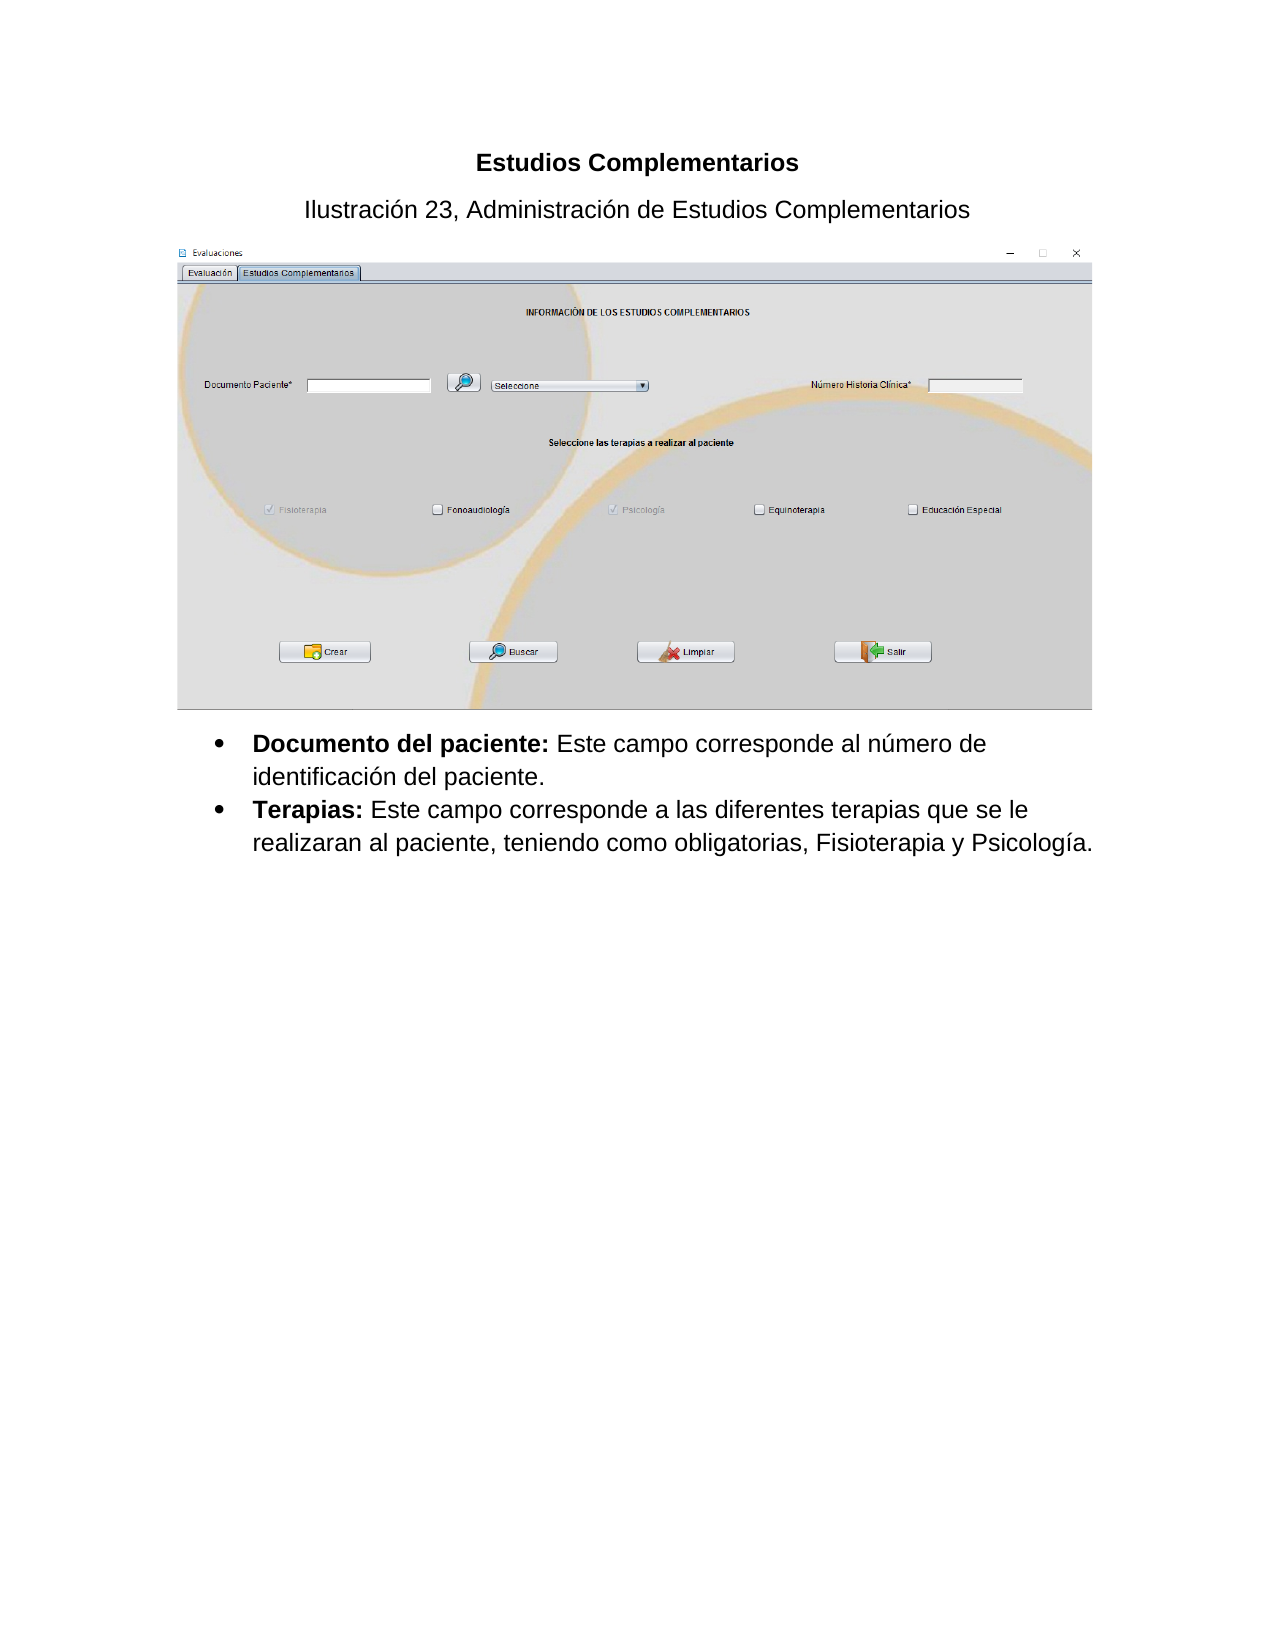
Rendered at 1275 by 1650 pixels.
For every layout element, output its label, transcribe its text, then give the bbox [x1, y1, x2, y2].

picture [177, 245, 1093, 710]
text Ilustración 23, Administración de Estudios Complementarios [177, 195, 1098, 224]
list Terapias: Este campo corresponde a las diferentes terapias que se le realizaran al paciente, teniendo como obligatorias, Fisioterapia y Psicología. [215, 795, 1098, 857]
text Estudios Complementarios [177, 148, 1098, 176]
list Documento del paciente: Este campo corresponde al número de identificación del paciente. [215, 729, 1098, 791]
